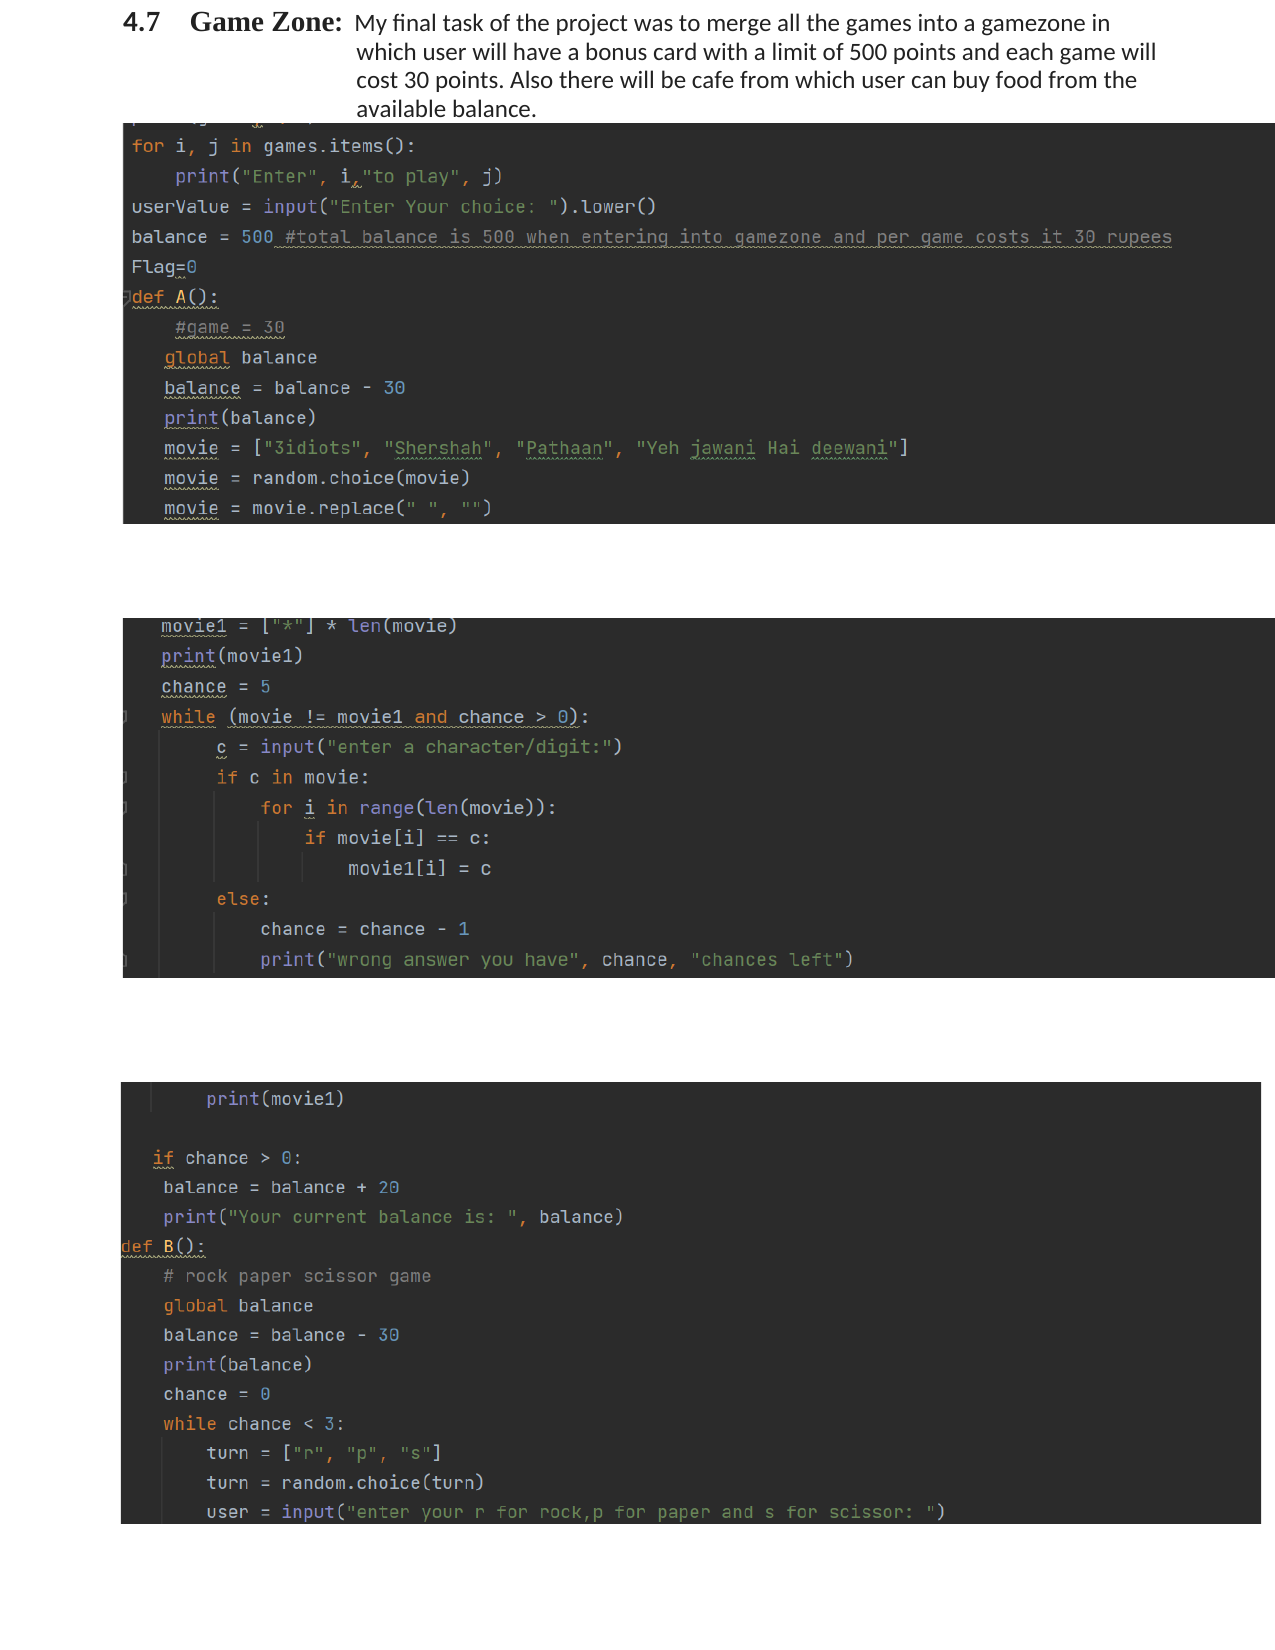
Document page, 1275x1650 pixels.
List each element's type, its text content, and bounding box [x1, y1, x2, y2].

picture [120, 1082, 1262, 1524]
text 4.7 Game Zone: My final task of the project was to merge all the games into a gamezone in which user will have a bonus card with a limit of 500 points and each game will cost 30 points. Also there will be cafe from which user can buy food from the available balance. [123, 5, 1161, 123]
picture [122, 123, 1275, 524]
picture [122, 618, 1275, 978]
